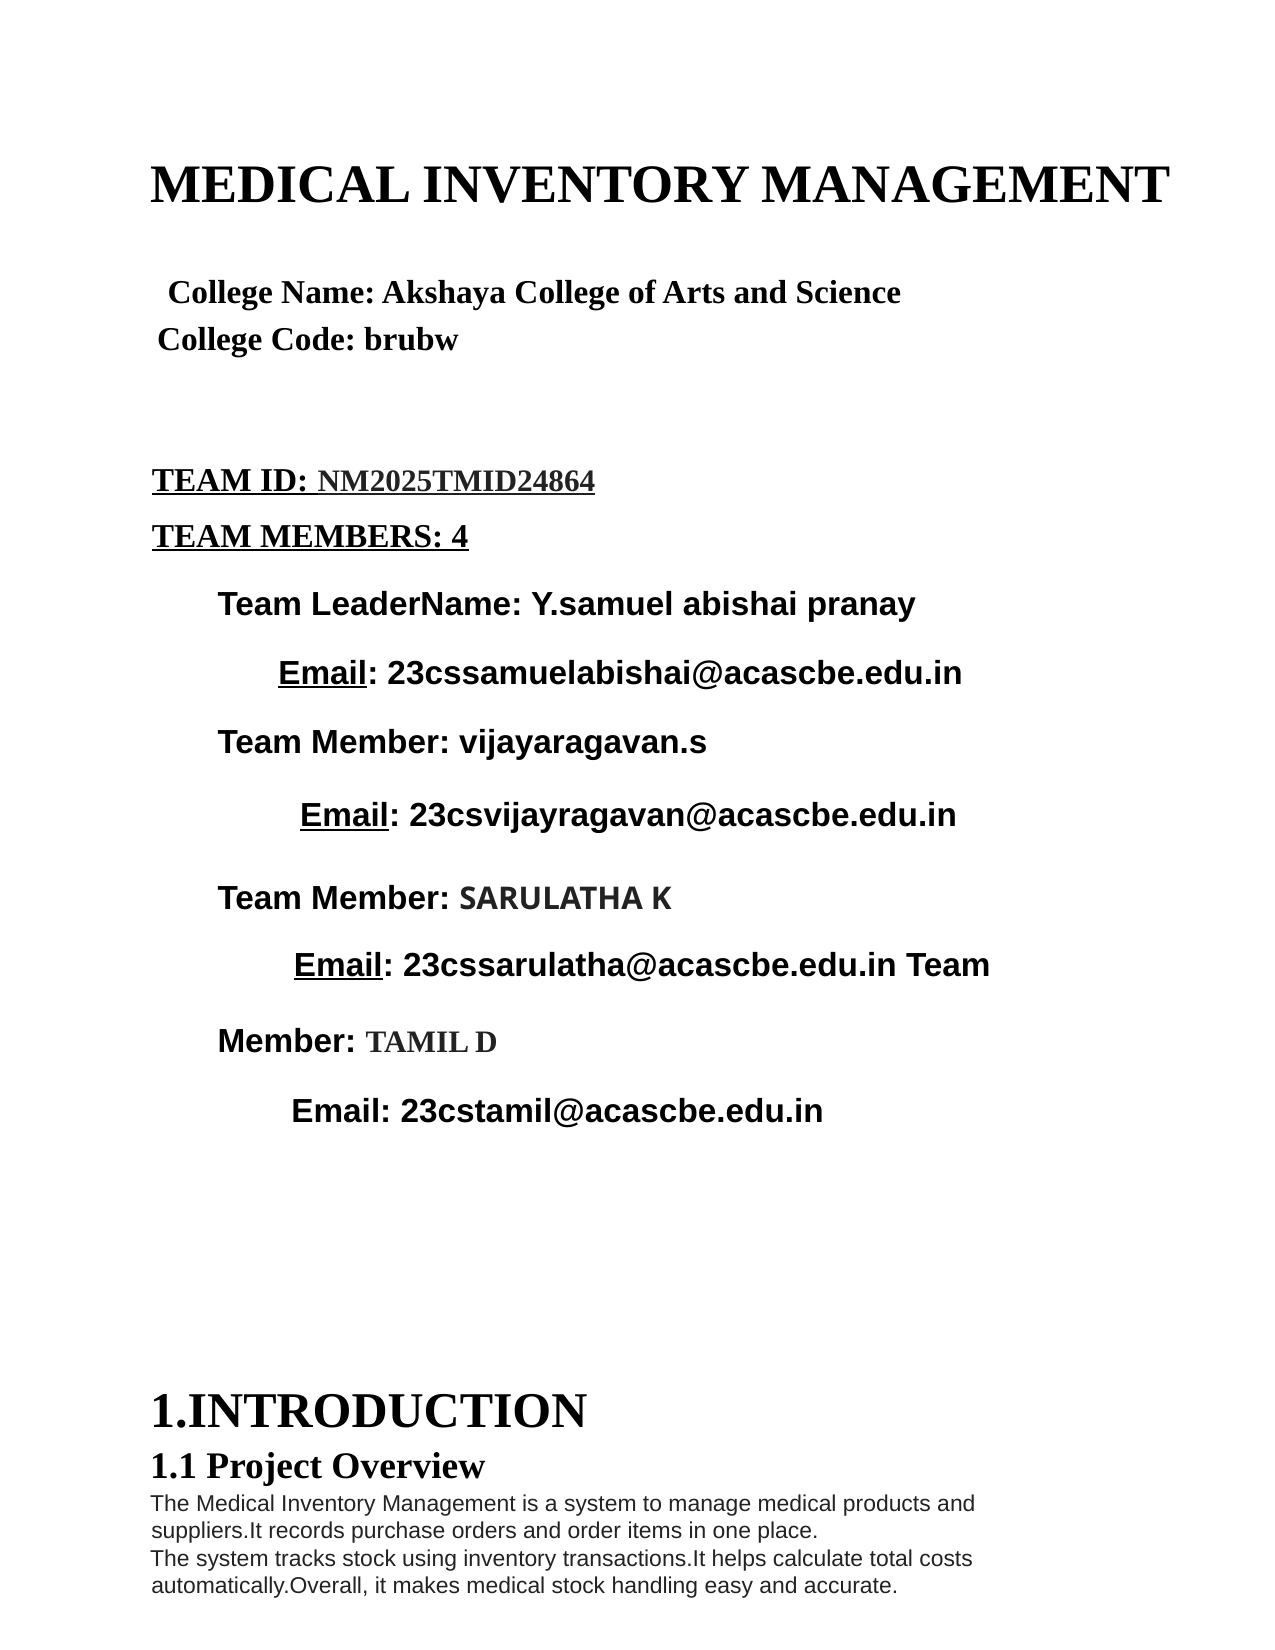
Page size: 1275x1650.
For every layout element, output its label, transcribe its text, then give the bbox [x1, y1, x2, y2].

text The system tracks stock using inventory transactions.It helps calculate total costs automatically.Overall, it makes medical stock handling easy and accurate. [150, 1545, 1088, 1599]
subtitle 1.INTRODUCTION [150, 1381, 1194, 1438]
text Email: 23cssarulatha@acascbe.edu.in Team Member: TAMIL D [217, 945, 995, 1062]
text The Medical Inventory Management is a system to manage medical products and suppliers.It records purchase orders and order items in one place. [150, 1489, 1088, 1543]
text College Name: Akshaya College of Arts and Science [148, 272, 1194, 311]
text Team Member: SARULATHA K [217, 876, 995, 919]
text Team Member: vijayaragavan.s [217, 722, 995, 760]
text TEAM ID: NM2025TMID24864 [152, 460, 1194, 498]
text Email: 23csvijayragavan@acascbe.edu.in [300, 795, 995, 834]
text College Code: brubw [148, 319, 1194, 357]
text Email: 23cstamil@acascbe.edu.in [217, 1091, 995, 1129]
text Team LeaderName: Y.samuel abishai pranay [217, 584, 995, 622]
subtitle 1.1 Project Overview [150, 1443, 1194, 1486]
text Email: 23cssamuelabishai@acascbe.edu.in [269, 653, 995, 691]
subtitle TEAM MEMBERS: 4 [152, 516, 1194, 554]
text MEDICAL INVENTORY MANAGEMENT [150, 151, 1194, 214]
